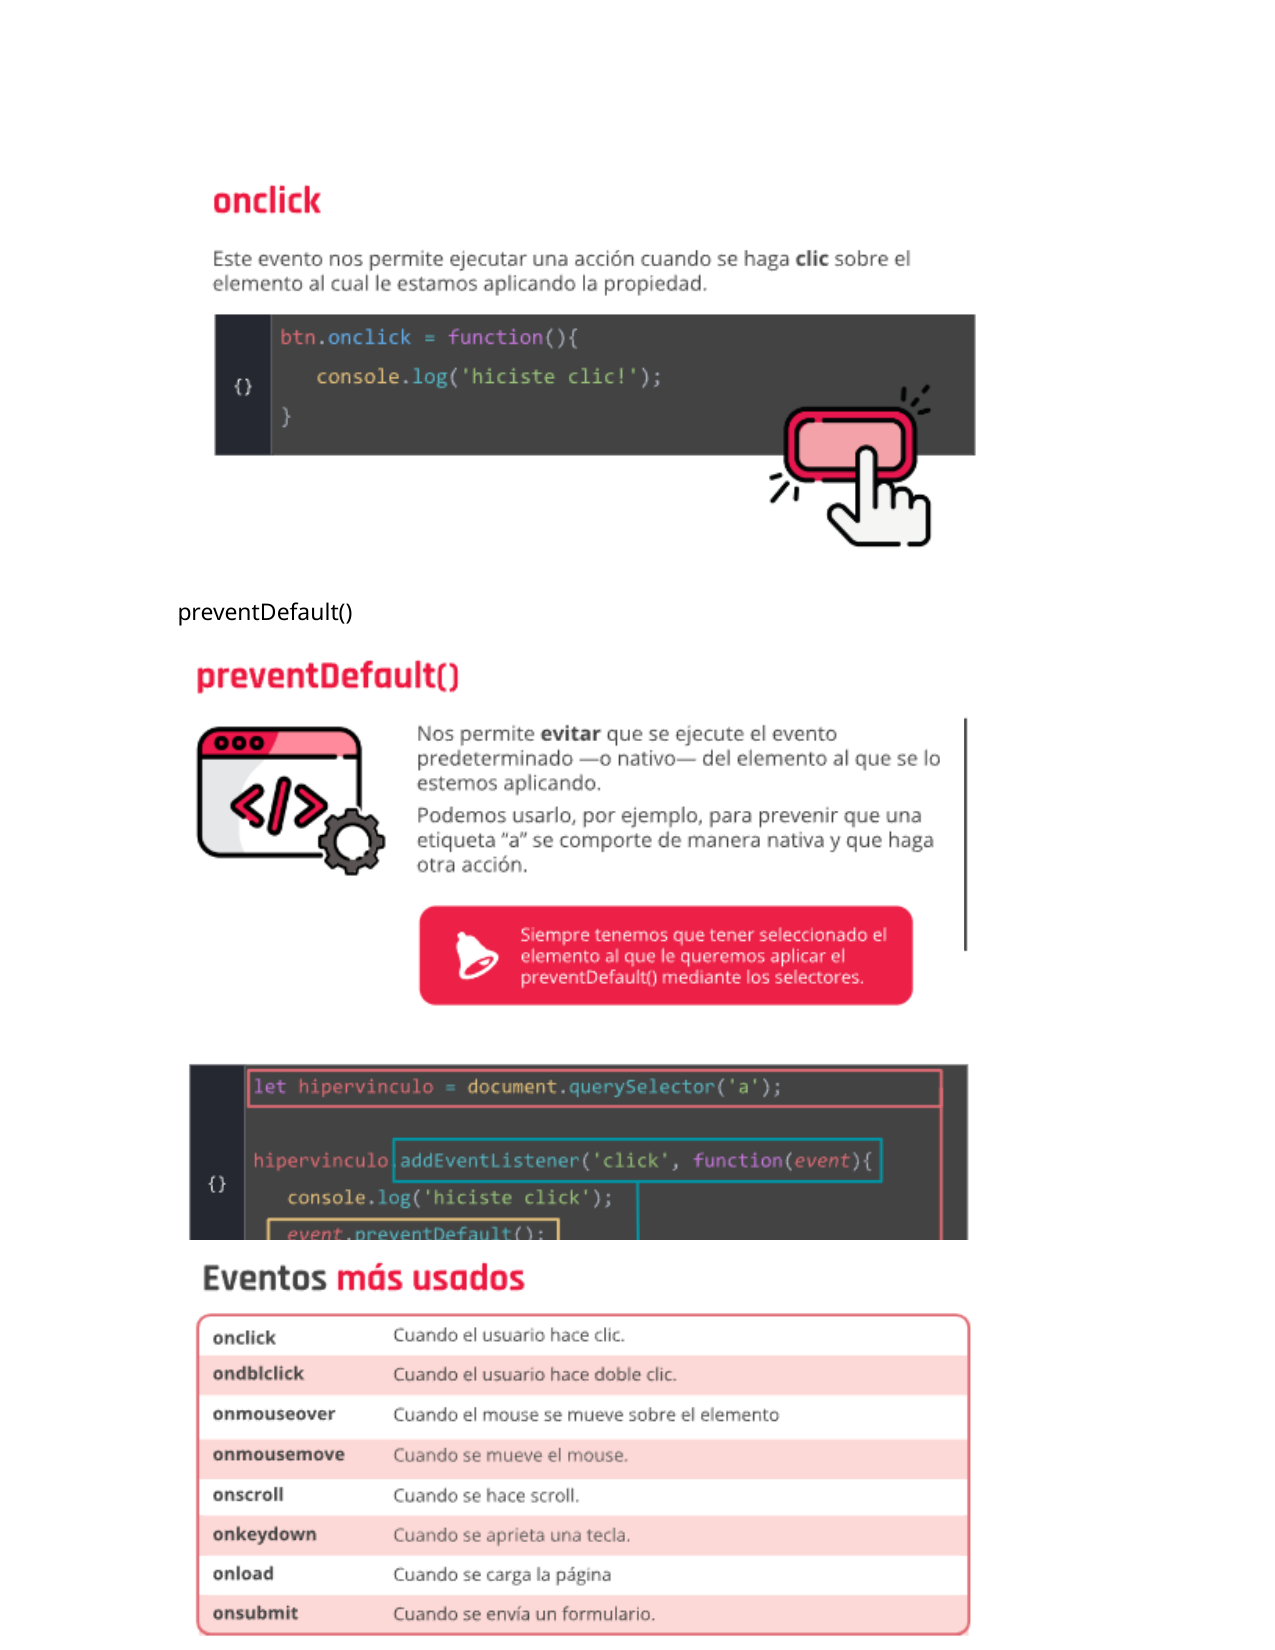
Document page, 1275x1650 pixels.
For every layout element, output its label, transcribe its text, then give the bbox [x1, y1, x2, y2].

picture [176, 1041, 992, 1650]
text preventDefault() [177, 596, 1098, 627]
picture [177, 147, 1001, 578]
picture [176, 647, 968, 1034]
